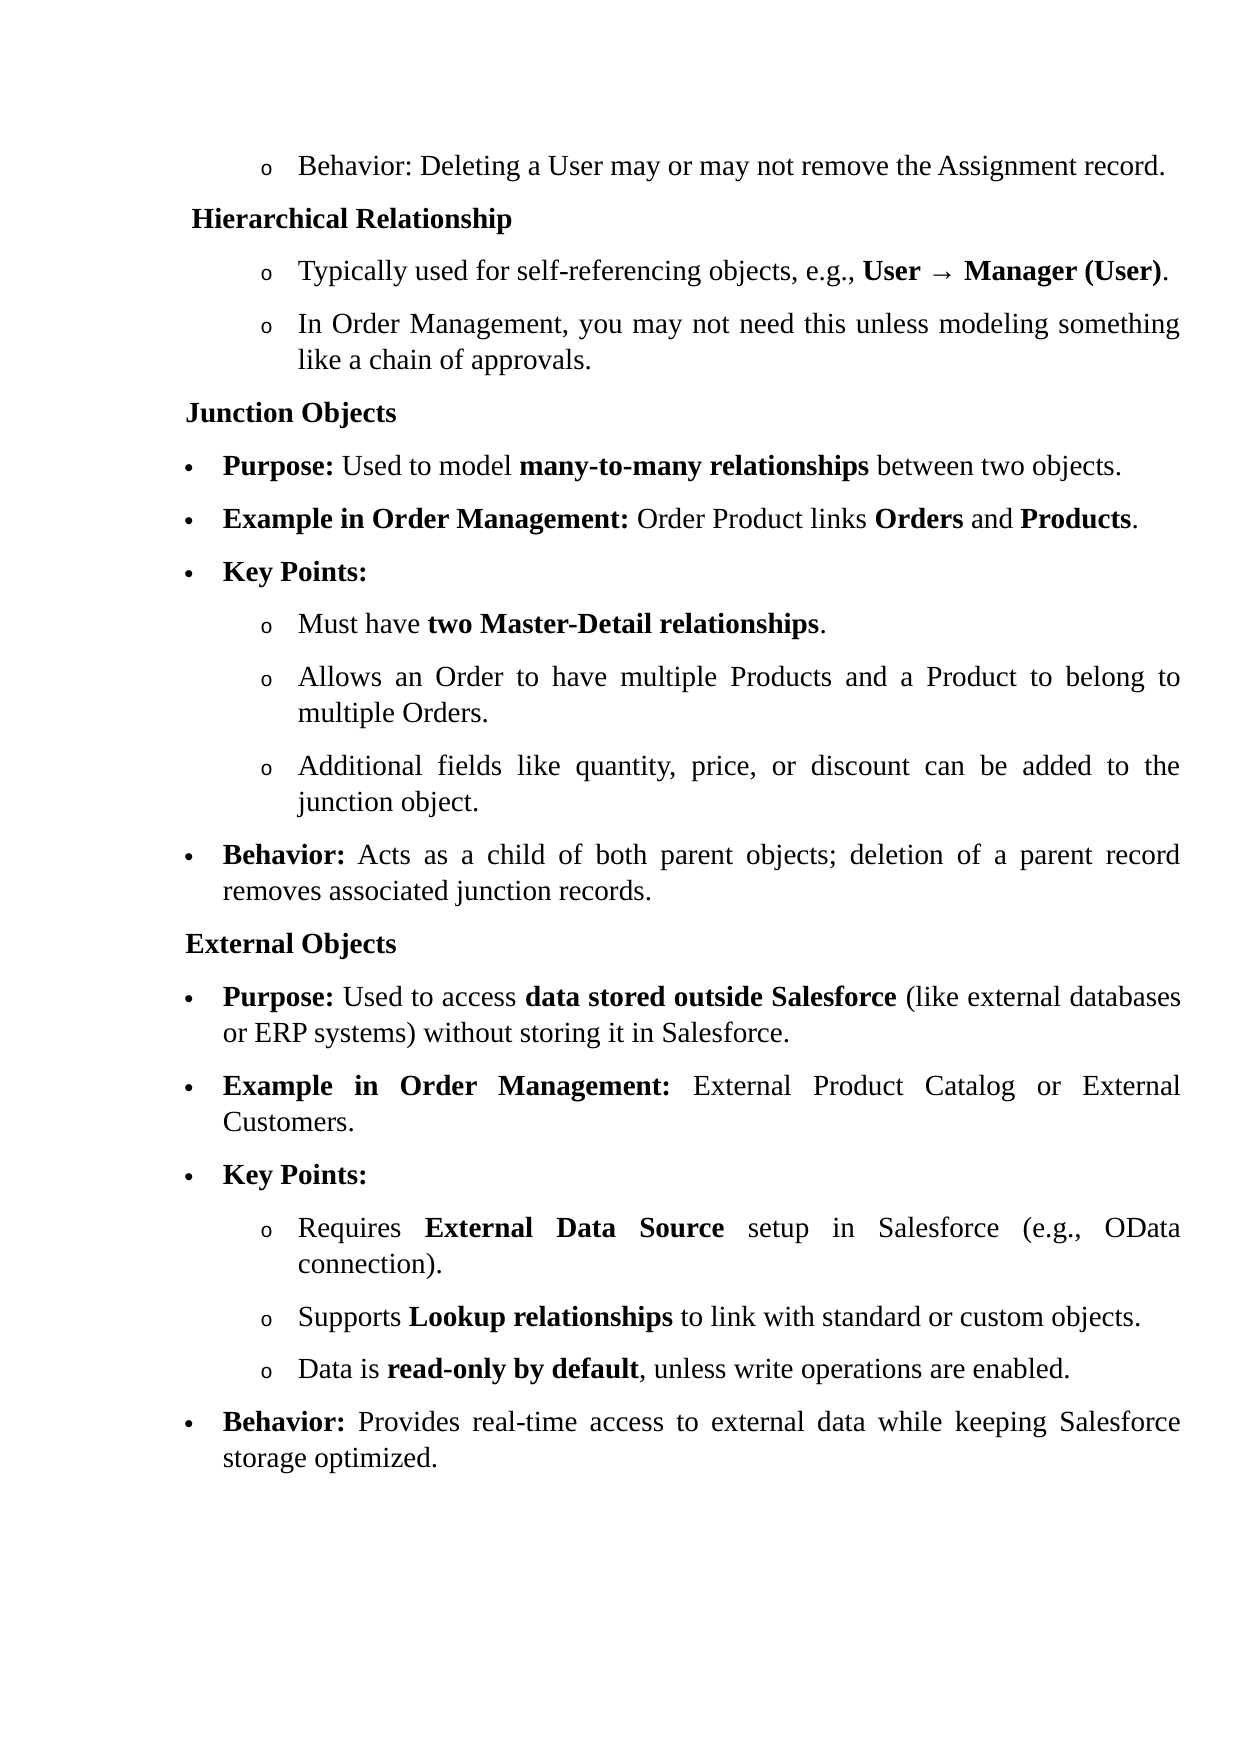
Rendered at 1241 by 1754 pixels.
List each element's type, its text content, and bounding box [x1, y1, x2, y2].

list Behavior: Acts as a child of both parent objects; deletion of a parent record removes associated junction records. [185, 837, 1181, 907]
list Data is read-only by default, unless write operations are enabled. [260, 1352, 1181, 1385]
text Hierarchical Relationship [148, 201, 1181, 234]
list Example in Order Management: External Product Catalog or External Customers. [185, 1068, 1181, 1138]
list Requires External Data Source setup in Salesforce (e.g., OData connection). [260, 1210, 1181, 1279]
list Purpose: Used to model many-to-many relationships between two objects. [185, 448, 1181, 482]
list Additional fields like quantity, price, or discount can be added to the junction object. [260, 748, 1181, 818]
list In Order Management, you may not need this unless modeling something like a chain of approvals. [260, 306, 1181, 376]
list Supports Lookup relationships to link with standard or custom objects. [260, 1299, 1181, 1332]
list Allows an Order to have multiple Products and a Product to belong to multiple Orders. [260, 659, 1181, 729]
list Purpose: Used to access data stored outside Salesforce (like external databases or ERP systems) without storing it in Salesforce. [185, 979, 1181, 1049]
text External Objects [185, 926, 1181, 960]
list Example in Order Management: Order Product links Orders and Products. [185, 501, 1181, 534]
list Behavior: Deleting a User may or may not remove the Assignment record. [260, 148, 1181, 181]
list Typically used for self-referencing objects, e.g., User → Manager (User). [260, 253, 1181, 287]
list Key Points: [185, 1157, 1181, 1191]
text Junction Objects [185, 395, 1181, 429]
list Key Points: [185, 554, 1181, 587]
list Must have two Master-Detail relationships. [260, 607, 1181, 640]
list Behavior: Provides real-time access to external data while keeping Salesforce storage optimized. [185, 1404, 1181, 1474]
